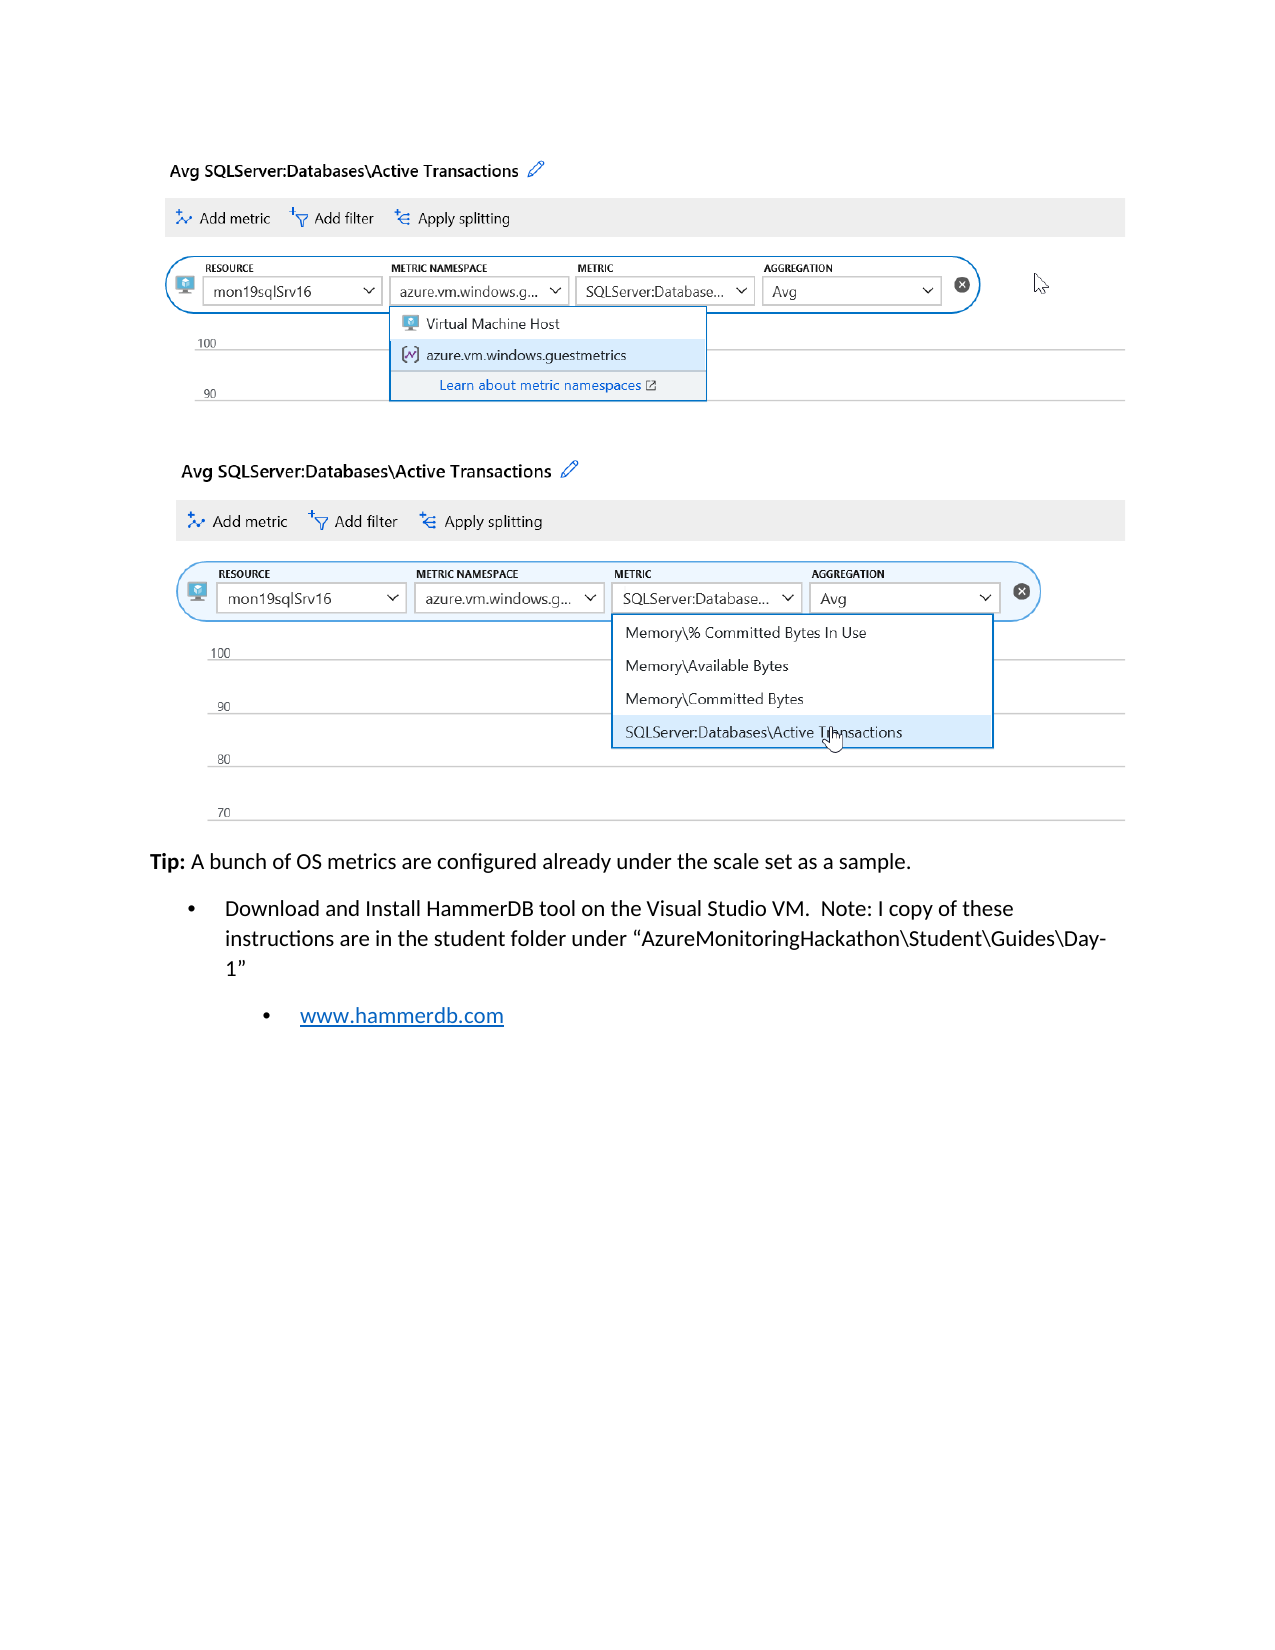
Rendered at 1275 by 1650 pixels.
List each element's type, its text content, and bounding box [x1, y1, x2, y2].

picture [150, 444, 1125, 828]
list Download and Install HammerDB tool on the Visual Studio VM. Note: I copy of these instructions are in the student folder under “AzureMonitoringHackathon\Student\Guides\Day-1” [187, 894, 1125, 982]
list www.hammerdb.com [262, 1001, 1125, 1029]
text Tip: A bunch of OS metrics are configured already under the scale set as a sample. [150, 847, 1125, 875]
picture [150, 150, 1125, 426]
